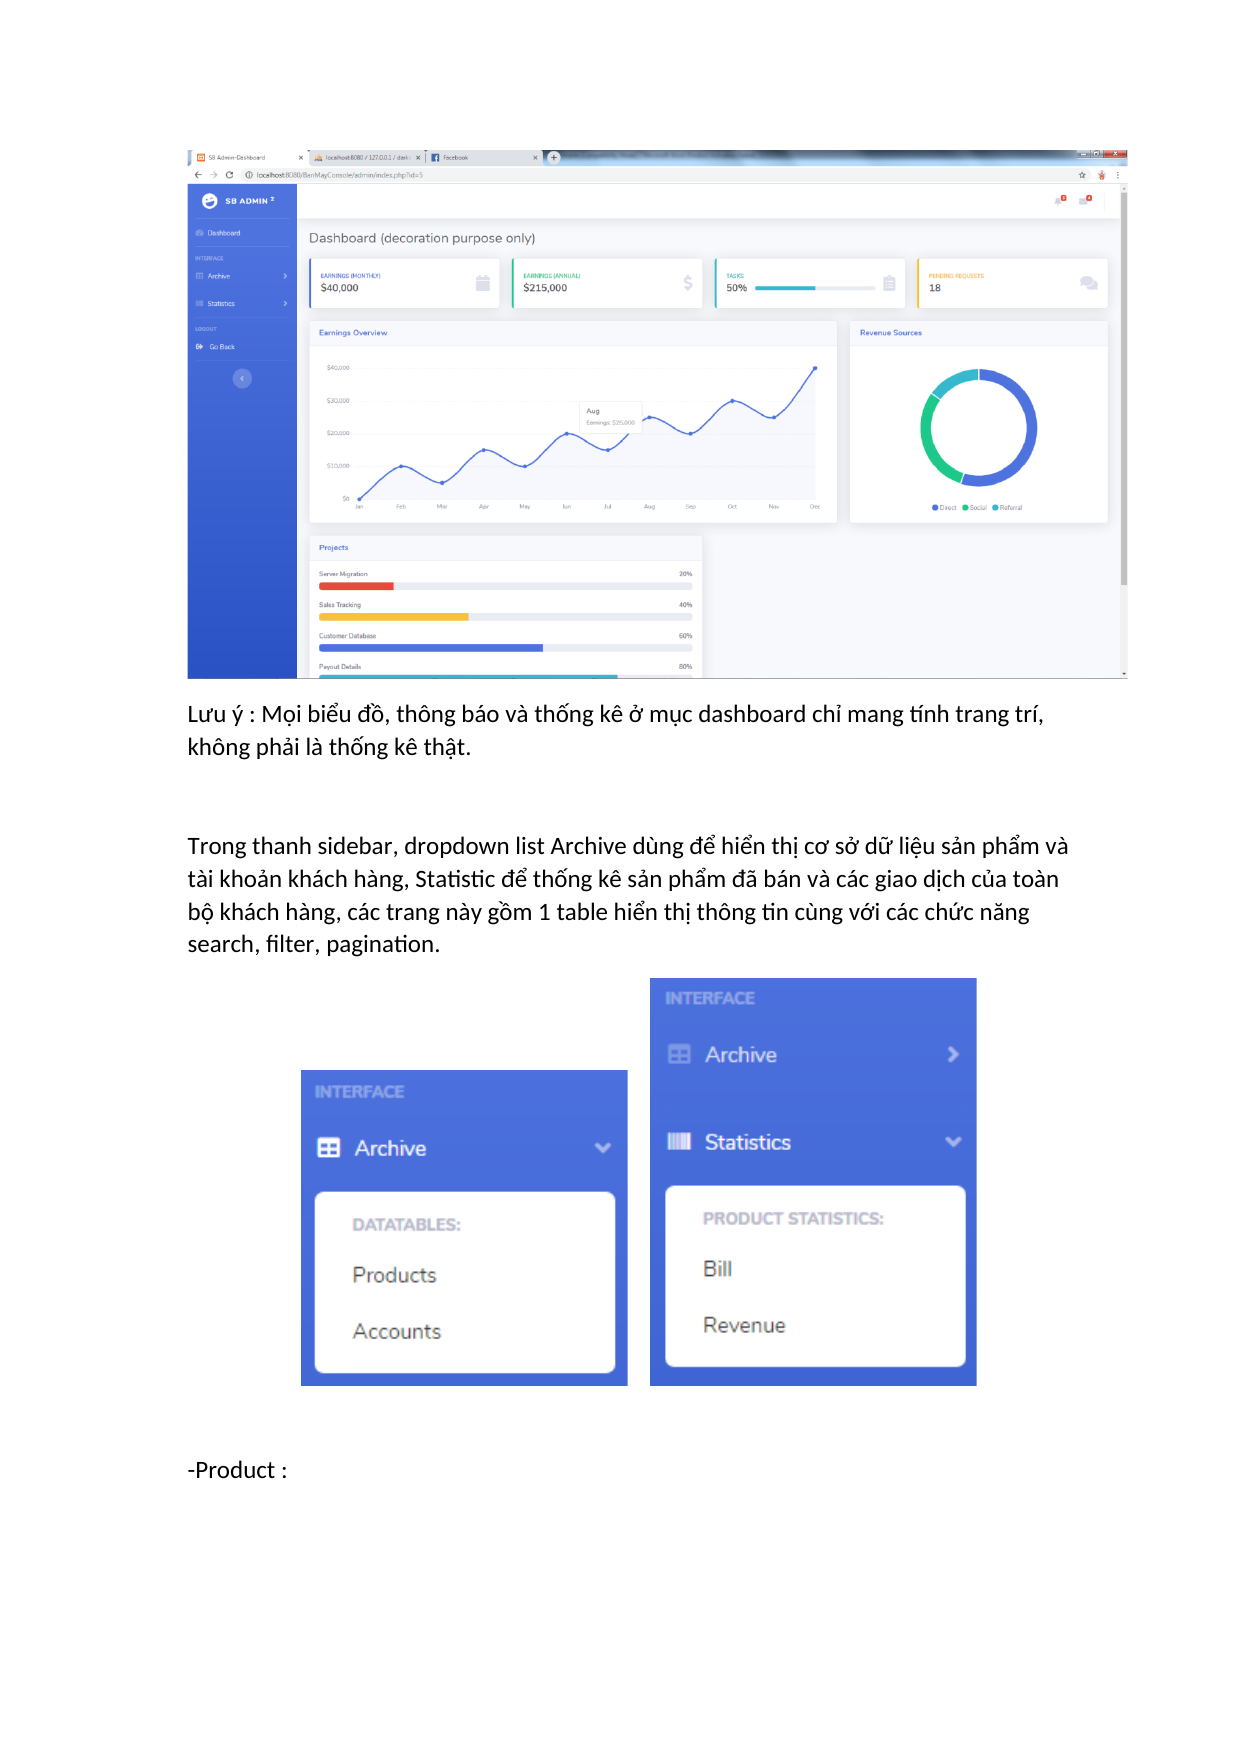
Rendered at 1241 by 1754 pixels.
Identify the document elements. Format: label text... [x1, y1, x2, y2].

text Trong thanh sidebar, dropdown list Archive dùng để hiển thị cơ sở dữ liệu sản phẩm và tài khoản khách hàng, Statistic để thống kê sản phẩm đã bán và các giao dịch của toàn bộ khách hàng, các trang này gồm 1 table hiển thị thông tin cùng với các chức năng search, filter, pagination. [187, 830, 1090, 959]
text Lưu ý : Mọi biểu đồ, thông báo và thống kê ở mục dashboard chỉ mang tính trang trí, không phải là thống kê thật. [187, 698, 1090, 761]
picture [650, 978, 977, 1386]
text -Product : [187, 1454, 1090, 1485]
picture [301, 1070, 628, 1386]
picture [187, 150, 1128, 679]
